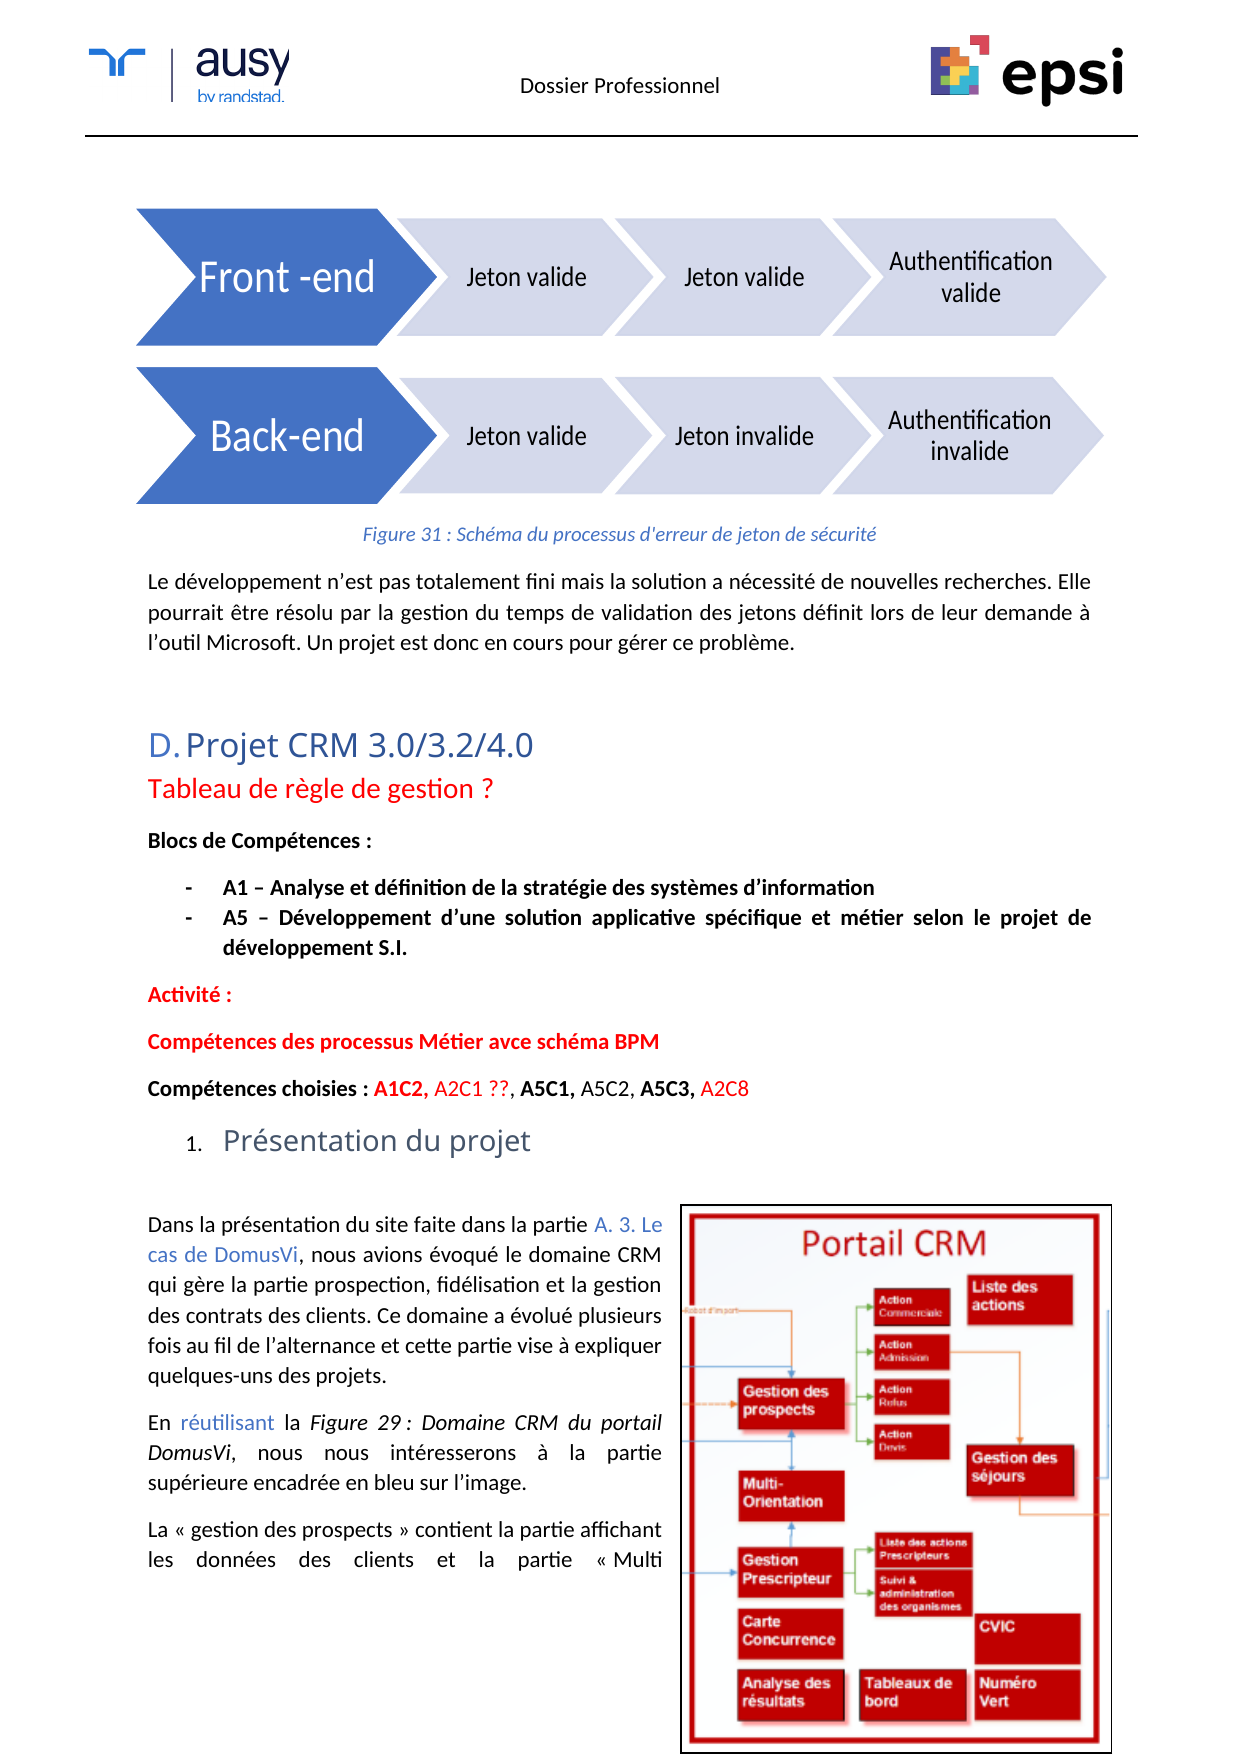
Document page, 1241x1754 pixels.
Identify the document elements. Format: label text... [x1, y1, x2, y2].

text Compétences choisies : A1C2, A2C1 ??, A5C1, A5C2, A5C3, A2C8 [148, 1074, 1093, 1102]
list A1 – Analyse et définition de la stratégie des systèmes d’information [185, 873, 1093, 901]
text En réutilisant la Figure 29 : Domaine CRM du portail DomusVi, nous nous intéresserons à la partie supérieure encadrée en bleu sur l’image. [148, 1408, 680, 1497]
picture [88, 48, 289, 102]
subtitle Projet CRM 3.0/3.2/4.0 [148, 722, 1093, 767]
list A5 – Développement d’une solution applicative spécifique et métier selon le projet de développement S.I. [185, 903, 1093, 961]
text Le développement n’est pas totalement fini mais la solution a nécessité de nouvelles recherches. Elle pourrait être résolu par la gestion du temps de validation des jetons définit lors de leur demande à l’outil Microsoft. Un projet est donc en cours pour gérer ce problème. [148, 567, 1093, 656]
text Tableau de règle de gestion ? [148, 771, 1093, 806]
text Compétences des processus Métier avce schéma BPM [148, 1027, 1093, 1055]
text Dans la présentation du site faite dans la partie A. 3. Le cas de DomusVi, nous avions évoqué le domaine CRM qui gère la partie prospection, fidélisation et la gestion des contrats des clients. Ce domaine a évolué plusieurs fois au fil de l’alternance et cette partie vise à expliquer quelques-uns des projets. [148, 1210, 680, 1389]
picture [682, 1206, 1111, 1752]
text Le développement n’est pas totalement fini mais la solution a nécessité de nouvelles recherches. Elle pourrait être résolu par la gestion du temps de validation des jetons définit lors de leur demande à l’outil Microsoft. Un projet est donc en cours pour gérer ce problème. [148, 148, 1093, 521]
text Blocs de Compétences : [148, 826, 1093, 854]
subtitle Présentation du projet [185, 1121, 1093, 1160]
text Activité : [148, 980, 1093, 1008]
